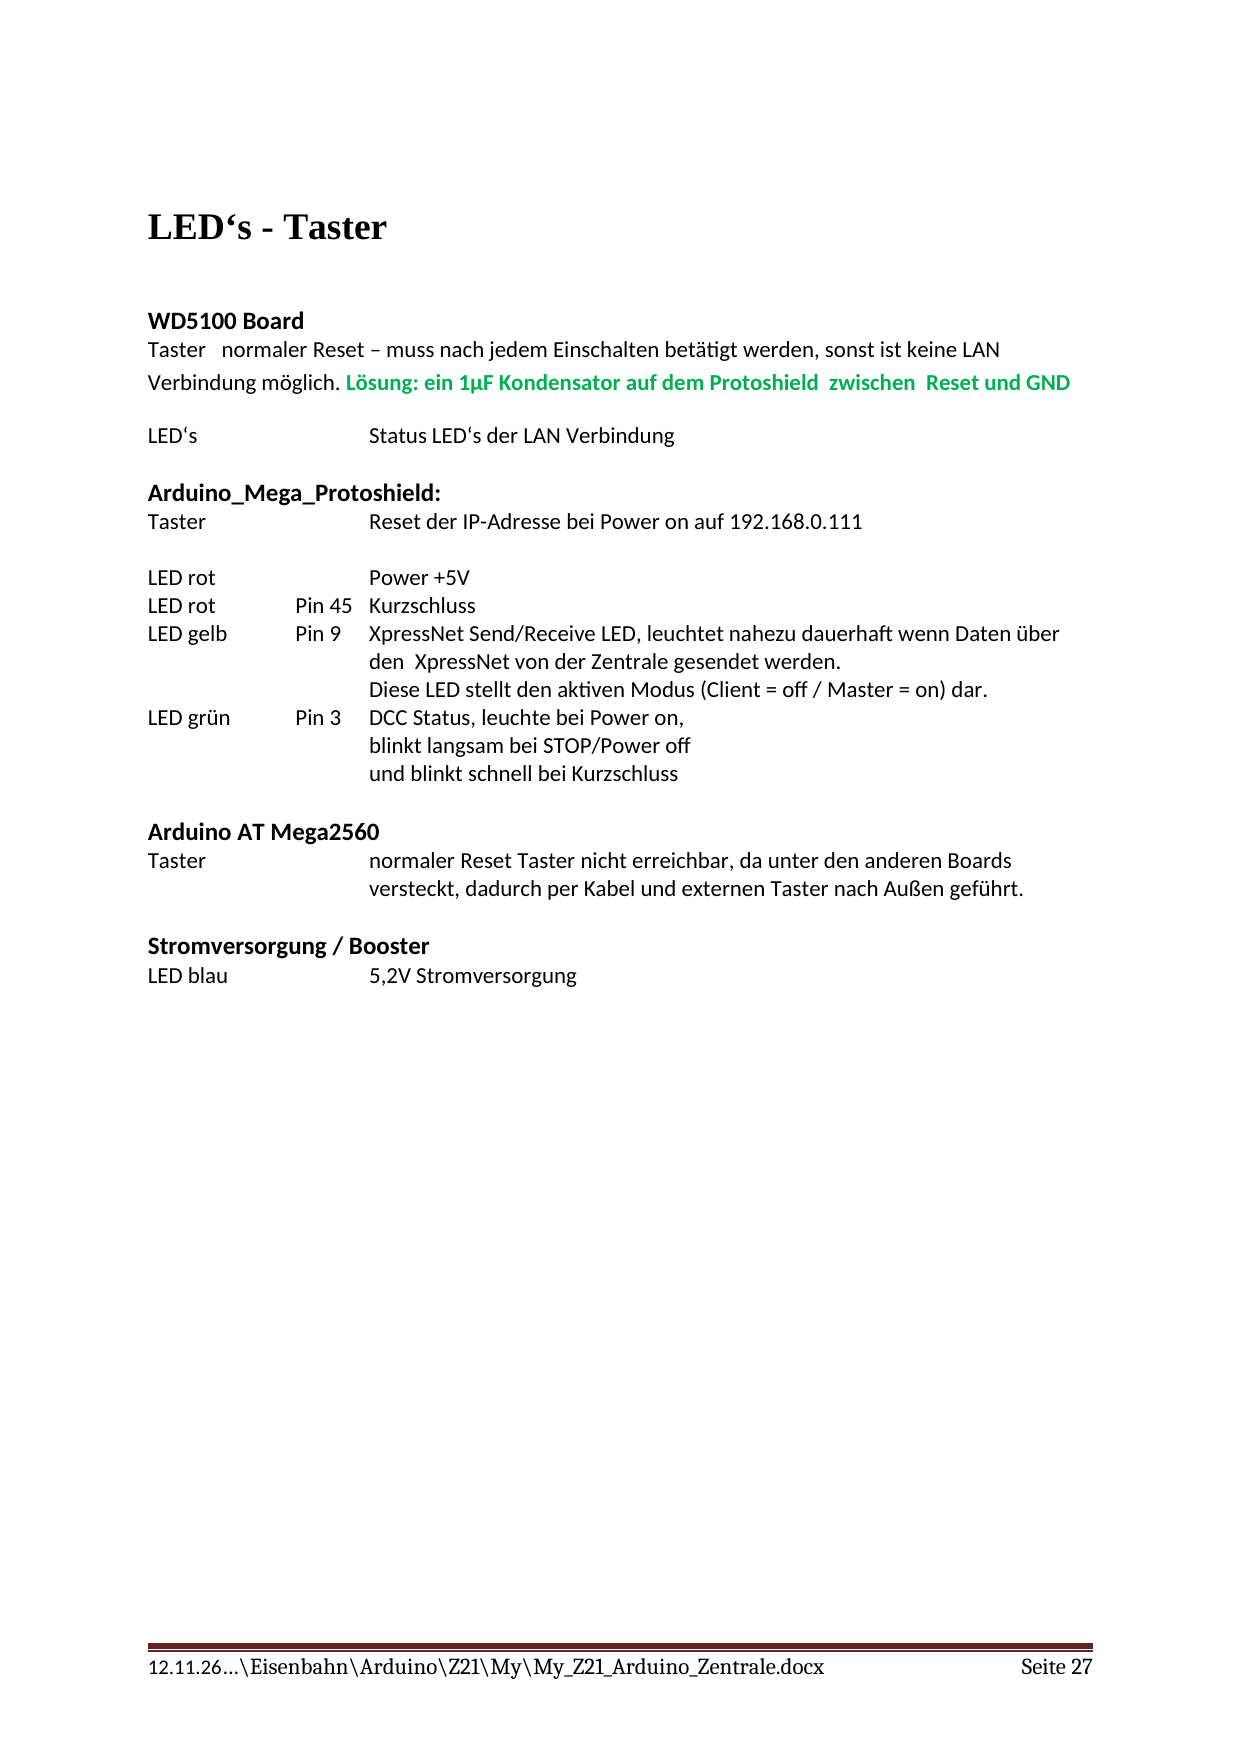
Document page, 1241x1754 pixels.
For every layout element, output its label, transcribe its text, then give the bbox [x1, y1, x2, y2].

text Stromversorgung / Booster [148, 930, 1093, 961]
text WD5100 Board [148, 305, 1093, 336]
text LED‘s Status LED‘s der LAN Verbindung [148, 421, 1093, 449]
text Arduino_Mega_Protoshield: [148, 477, 1093, 507]
subtitle LED‘s - Taster [148, 205, 1093, 248]
text Arduino AT Mega2560 [148, 816, 1093, 846]
text LED blau 5,2V Stromversorgung [148, 961, 1093, 989]
text Taster normaler Reset – muss nach jedem Einschalten betätigt werden, sonst ist keine LAN Verbindung möglich. Lösung: ein 1µF Kondensator auf dem Protoshield zwischen Reset und GND [148, 336, 1093, 396]
text Taster Reset der IP-Adresse bei Power on auf 192.168.0.111 [148, 507, 1093, 535]
text Taster normaler Reset Taster nicht erreichbar, da unter den anderen Boards versteckt, dadurch per Kabel und externen Taster nach Außen geführt. [148, 846, 1093, 902]
text LED rot Power +5V LED rot Pin 45 Kurzschluss LED gelb Pin 9 XpressNet Send/Receive LED, leuchtet nahezu dauerhaft wenn Daten über den XpressNet von der Zentrale gesendet werden. Diese LED stellt den aktiven Modus (Client = off / Master = on) dar. [148, 563, 1093, 703]
text LED grün Pin 3 DCC Status, leuchte bei Power on, blinkt langsam bei STOP/Power off und blinkt schnell bei Kurzschluss [148, 703, 1093, 788]
